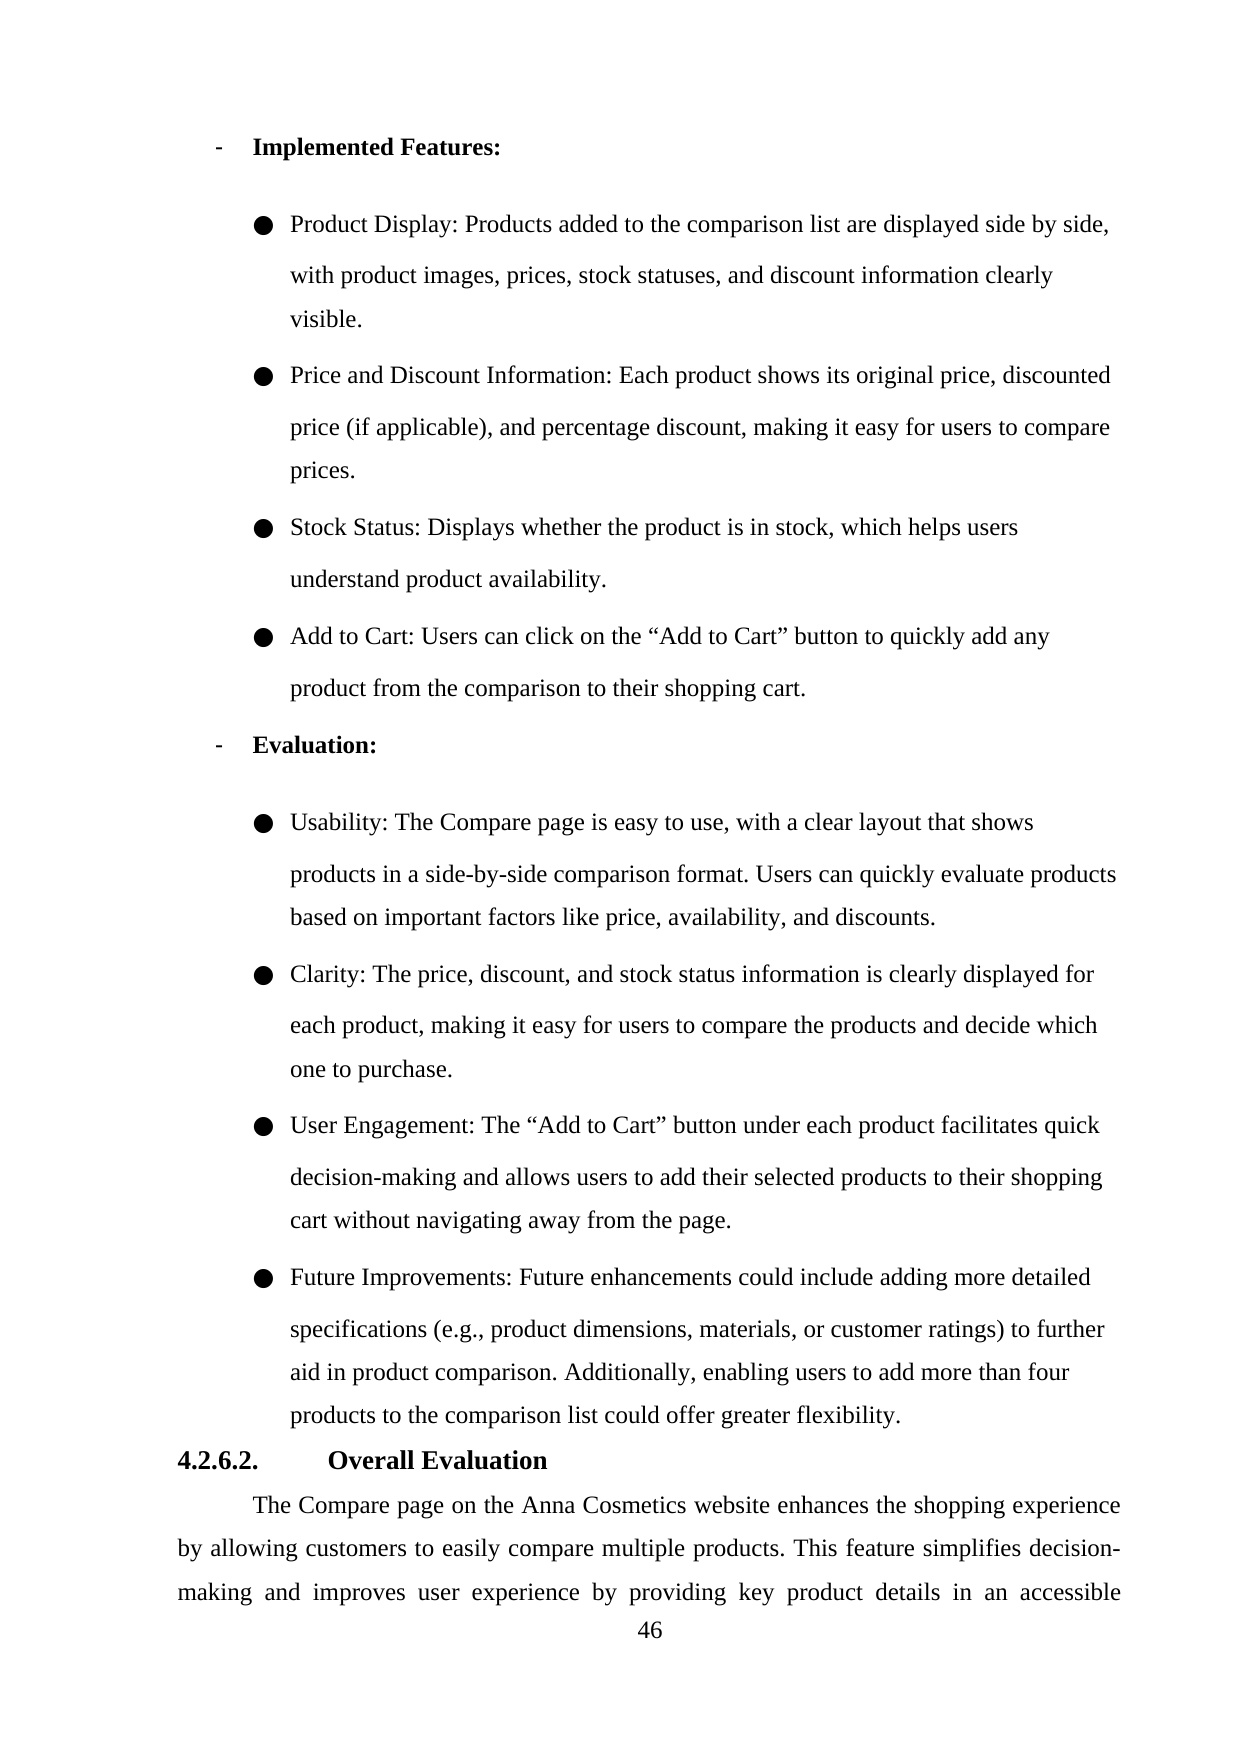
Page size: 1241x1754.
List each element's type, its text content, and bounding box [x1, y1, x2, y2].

list Stock Status: Displays whether the product is in stock, which helps users understand product availability. [252, 499, 1122, 593]
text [177, 1490, 1122, 1605]
list Price and Discount Information: Each product shows its original price, discounted price (if applicable), and percentage discount, making it easy for users to compare prices. [252, 347, 1122, 484]
list Clarity: The price, discount, and stock status information is clearly displayed for each product, making it easy for users to compare the products and decide which one to purchase. [252, 945, 1122, 1082]
subtitle Overall Evaluation [177, 1444, 1122, 1475]
list Evaluation: [215, 716, 1122, 767]
list User Engagement: The “Add to Cart” button under each product facilitates quick decision-making and allows users to add their selected products to their shopping cart without navigating away from the page. [252, 1097, 1122, 1234]
list Product Display: Products added to the comparison list are displayed side by side, with product images, prices, stock statuses, and discount information clearly visible. [252, 195, 1122, 332]
list Add to Cart: Users can click on the “Add to Cart” button to quickly add any product from the comparison to their shopping cart. [252, 607, 1122, 702]
list Usability: The Compare page is easy to use, with a clear layout that shows products in a side-by-side comparison format. Users can quickly evaluate products based on important factors like price, availability, and discounts. [252, 793, 1122, 931]
list Implemented Features: [215, 118, 1122, 169]
list Future Improvements: Future enhancements could include adding more detailed specifications (e.g., product dimensions, materials, or customer ratings) to further aid in product comparison. Additionally, enabling users to add more than four products to the comparison list could offer greater flexibility. [252, 1249, 1122, 1429]
